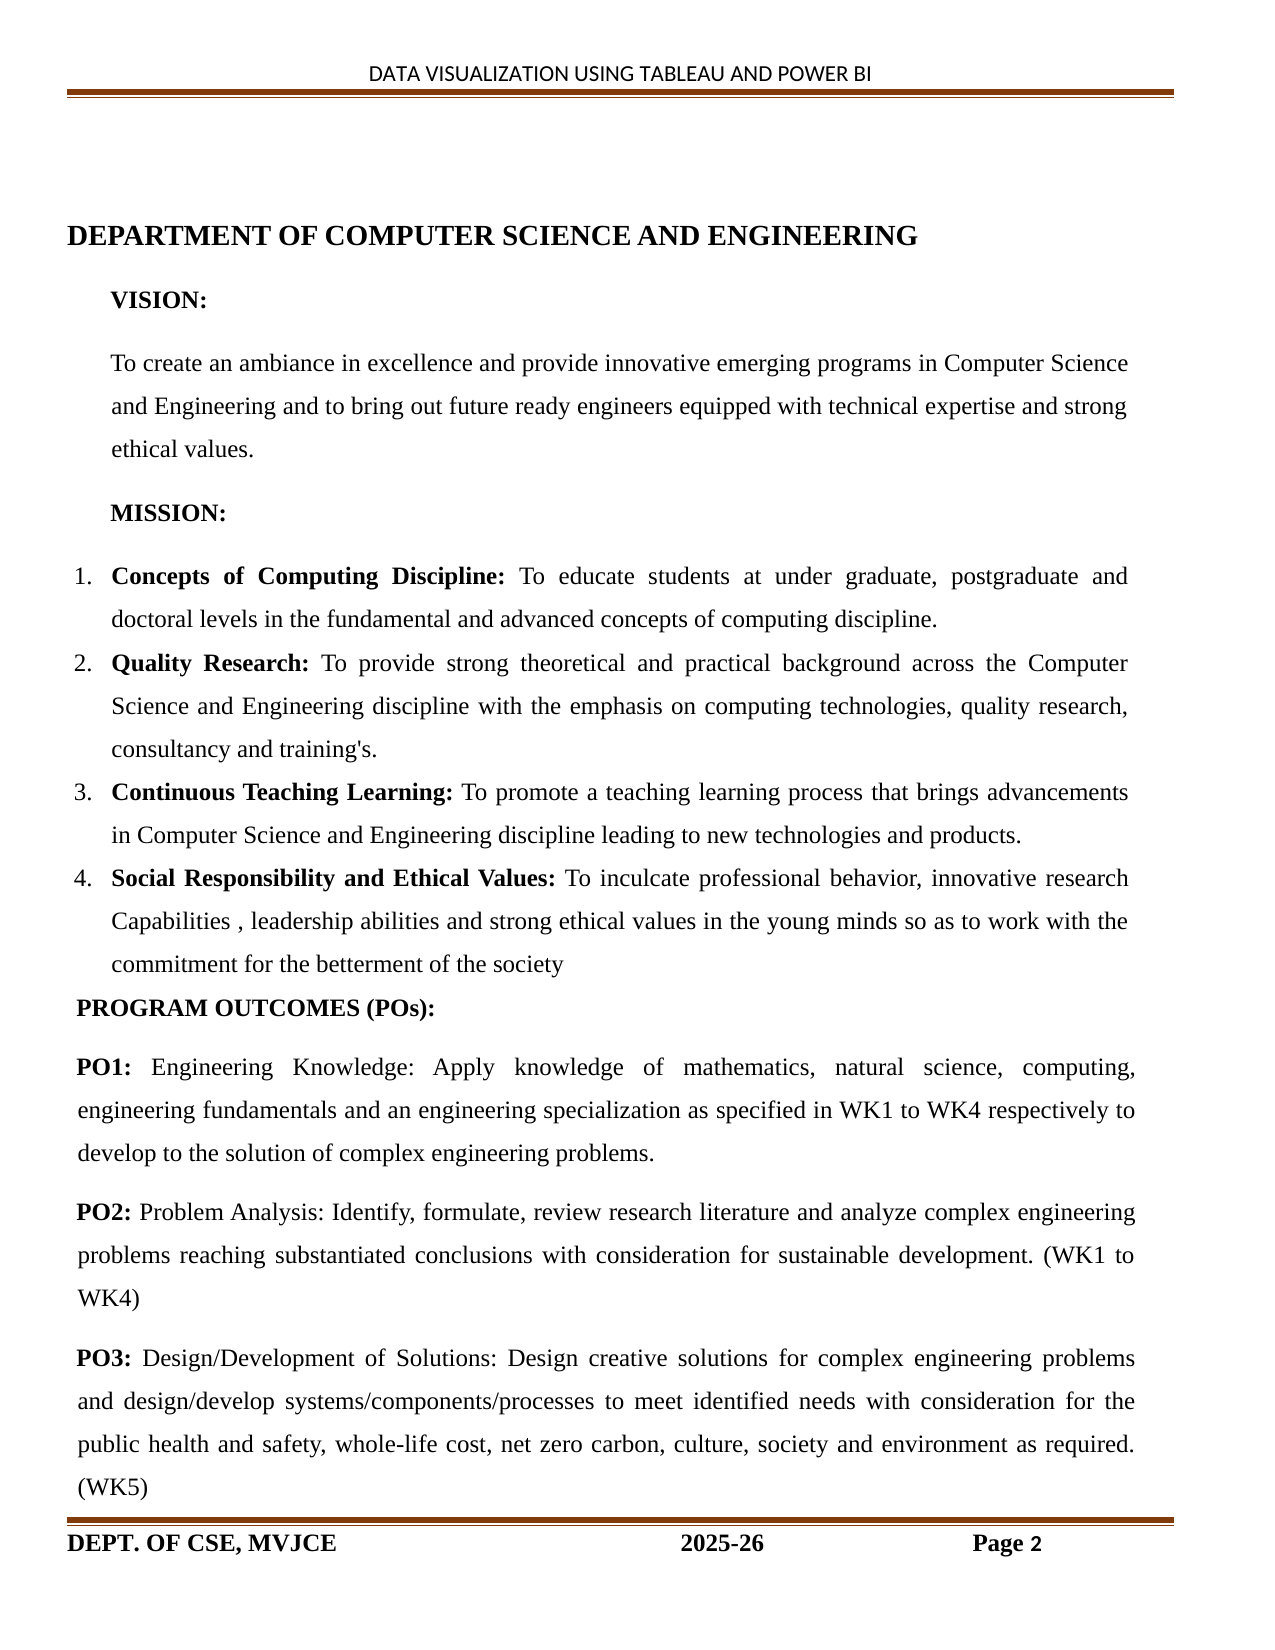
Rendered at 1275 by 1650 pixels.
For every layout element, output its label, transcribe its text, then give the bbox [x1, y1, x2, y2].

list Continuous Teaching Learning: To promote a teaching learning process that brings advancements in Computer Science and Engineering discipline leading to new technologies and products. [74, 777, 1129, 849]
text VISION: [110, 285, 1129, 314]
list Social Responsibility and Ethical Values: To inculcate professional behavior, innovative research Capabilities , leadership abilities and strong ethical values in the young minds so as to work with the commitment for the betterment of the society [74, 863, 1129, 978]
list Concepts of Computing Discipline: To educate students at under graduate, postgraduate and doctoral levels in the fundamental and advanced concepts of computing discipline. [74, 561, 1129, 633]
text PO3: Design/Development of Solutions: Design creative solutions for complex engineering problems and design/develop systems/components/processes to meet identified needs with consideration for the public health and safety, whole-life cost, net zero carbon, culture, society and environment as required. (WK5) [76, 1343, 1136, 1501]
text PROGRAM OUTCOMES (POs): [76, 993, 1136, 1021]
text MISSION: [110, 498, 1129, 527]
text DEPARTMENT OF COMPUTER SCIENCE AND ENGINEERING [67, 218, 1136, 252]
text PO2: Problem Analysis: Identify, formulate, review research literature and analyze complex engineering problems reaching substantiated conclusions with consideration for sustainable development. (WK1 to WK4) [76, 1197, 1136, 1312]
list Quality Research: To provide strong theoretical and practical background across the Computer Science and Engineering discipline with the emphasis on computing technologies, quality research, consultancy and training's. [74, 648, 1129, 763]
text PO1: Engineering Knowledge: Apply knowledge of mathematics, natural science, computing, engineering fundamentals and an engineering specialization as specified in WK1 to WK4 respectively to develop to the solution of complex engineering problems. [76, 1052, 1136, 1167]
text To create an ambiance in excellence and provide innovative emerging programs in Computer Science and Engineering and to bring out future ready engineers equipped with technical expertise and strong ethical values. [110, 348, 1129, 463]
